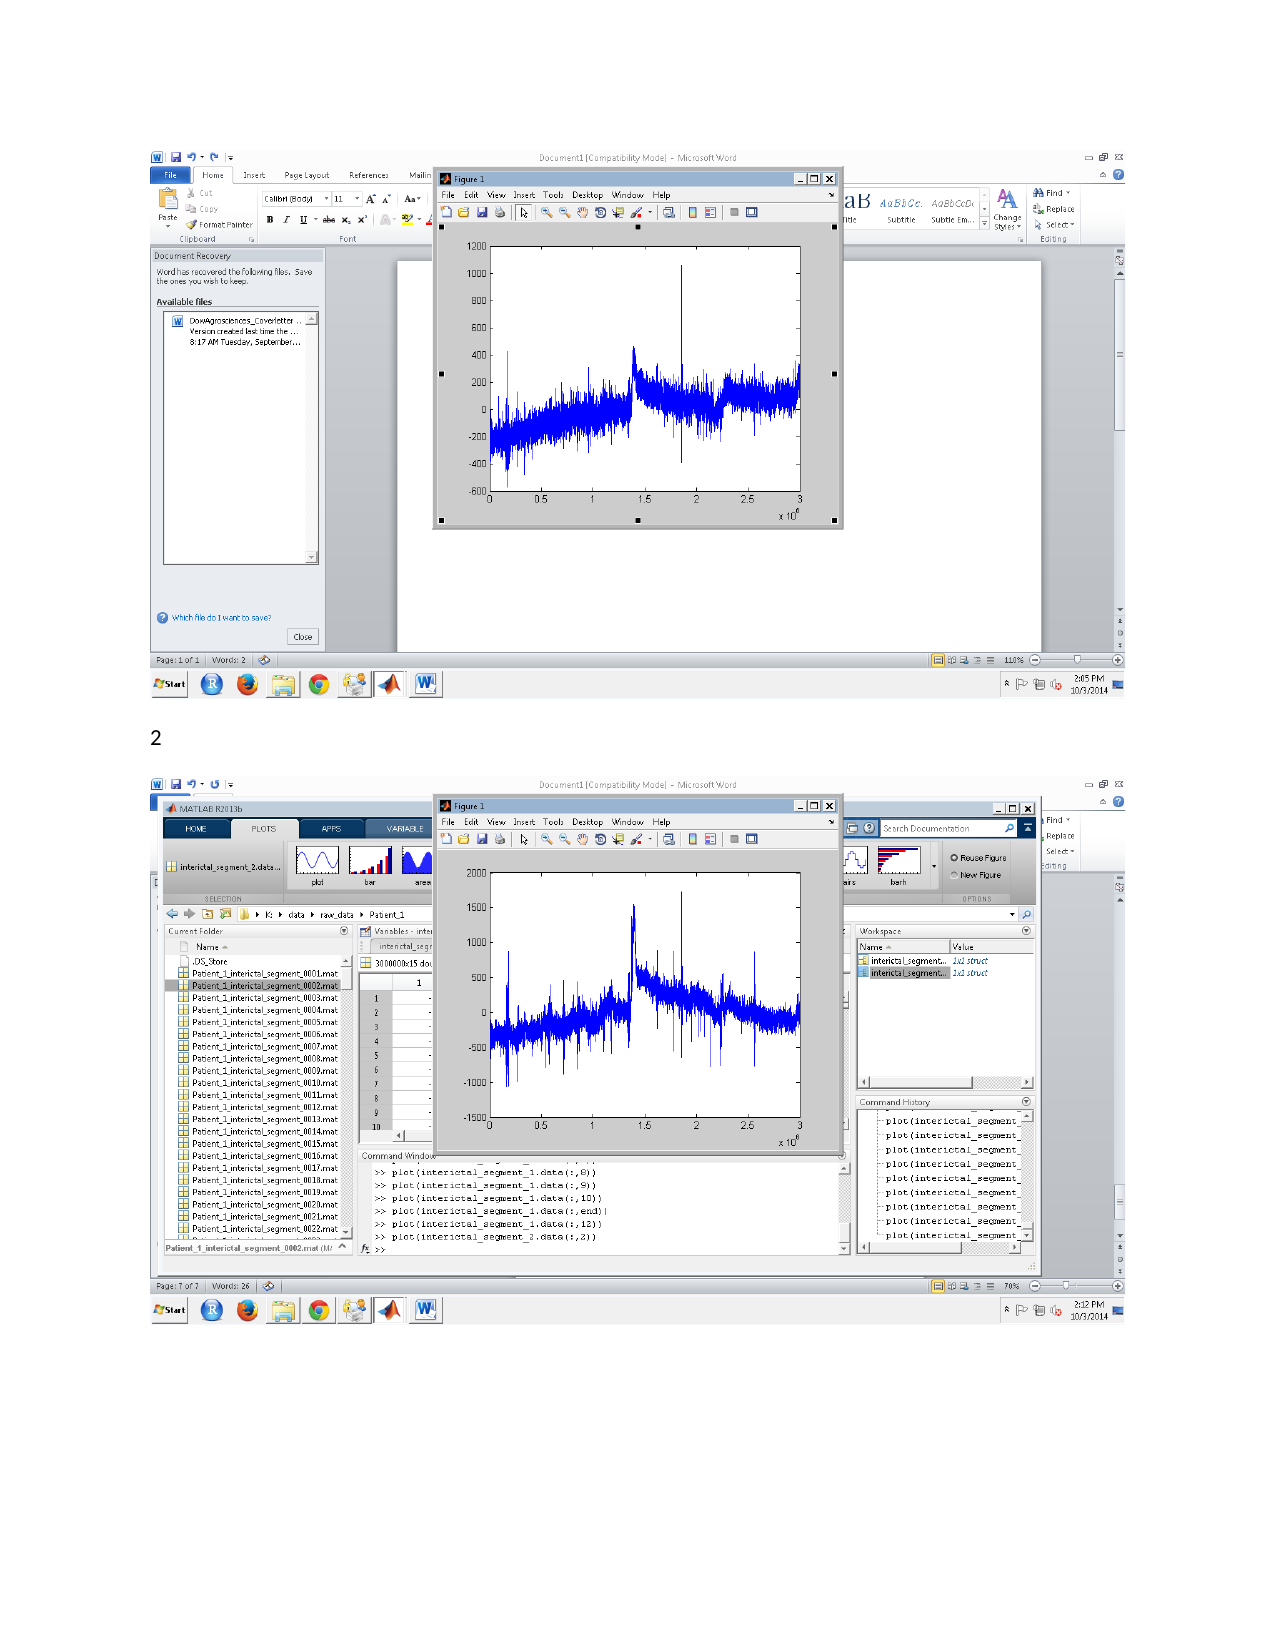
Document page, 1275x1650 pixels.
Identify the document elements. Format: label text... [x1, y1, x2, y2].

text 2 [150, 723, 1125, 751]
picture [150, 776, 1125, 1325]
picture [150, 150, 1125, 699]
